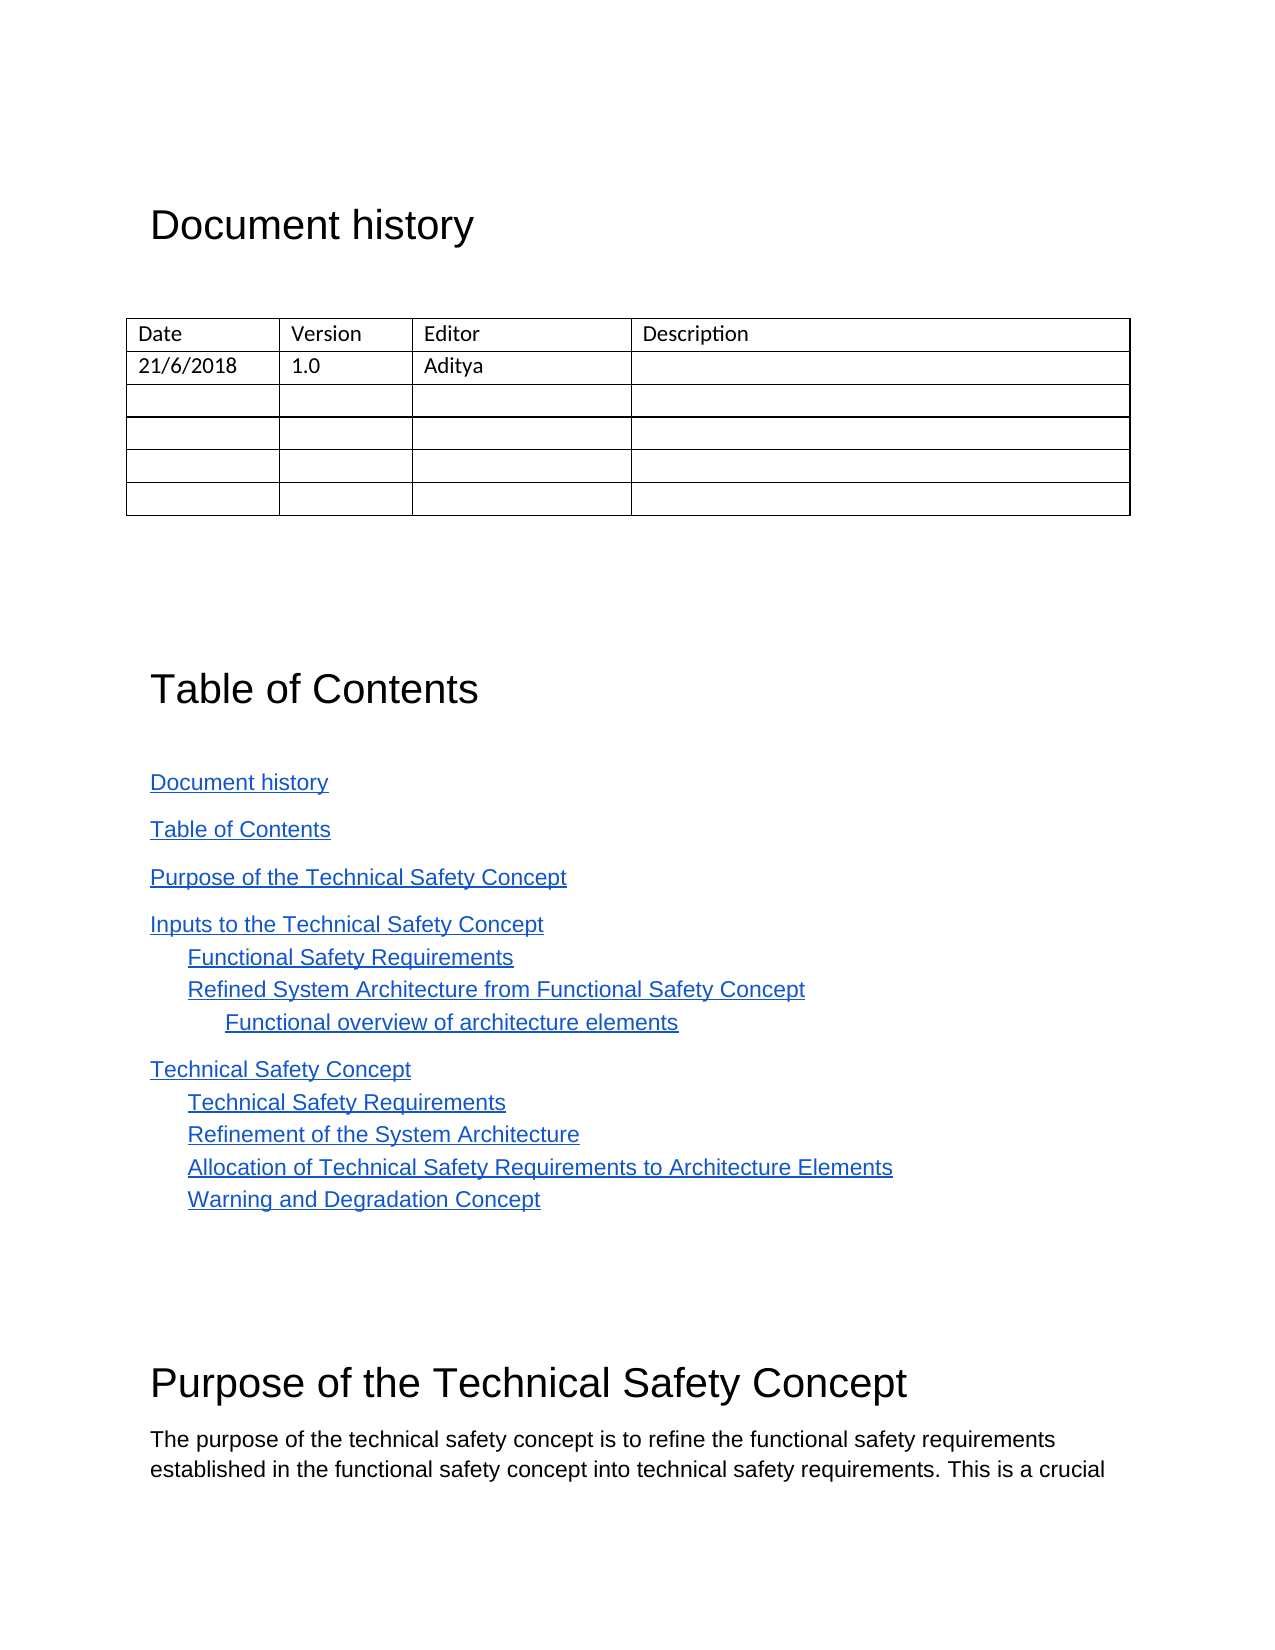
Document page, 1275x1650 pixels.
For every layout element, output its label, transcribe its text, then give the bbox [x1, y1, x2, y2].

subtitle Table of Contents [150, 664, 1125, 712]
table_cell [280, 418, 412, 449]
table_cell [127, 450, 279, 482]
table_cell [632, 450, 1129, 482]
table_header Editor [413, 319, 631, 351]
table_cell [632, 352, 1129, 383]
table_cell [413, 385, 631, 416]
subtitle Purpose of the Technical Safety Concept [150, 1358, 1125, 1406]
table_cell [632, 483, 1129, 515]
table_header Version [280, 319, 412, 351]
table_cell [632, 385, 1129, 416]
table_cell 1.0 [280, 352, 412, 383]
table_cell [413, 450, 631, 482]
table_cell 21/6/2018 [127, 352, 279, 383]
table_cell [127, 385, 279, 416]
table_header Date [127, 319, 279, 351]
table_cell [280, 450, 412, 482]
table_cell Aditya [413, 352, 631, 383]
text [150, 1426, 1125, 1482]
table_cell [413, 483, 631, 515]
table_cell [413, 418, 631, 449]
table_cell [127, 483, 279, 515]
table_cell [632, 418, 1129, 449]
table_cell [280, 385, 412, 416]
table_cell [280, 483, 412, 515]
table_cell [127, 418, 279, 449]
table_header Description [632, 319, 1129, 351]
subtitle Document history [150, 200, 1125, 248]
